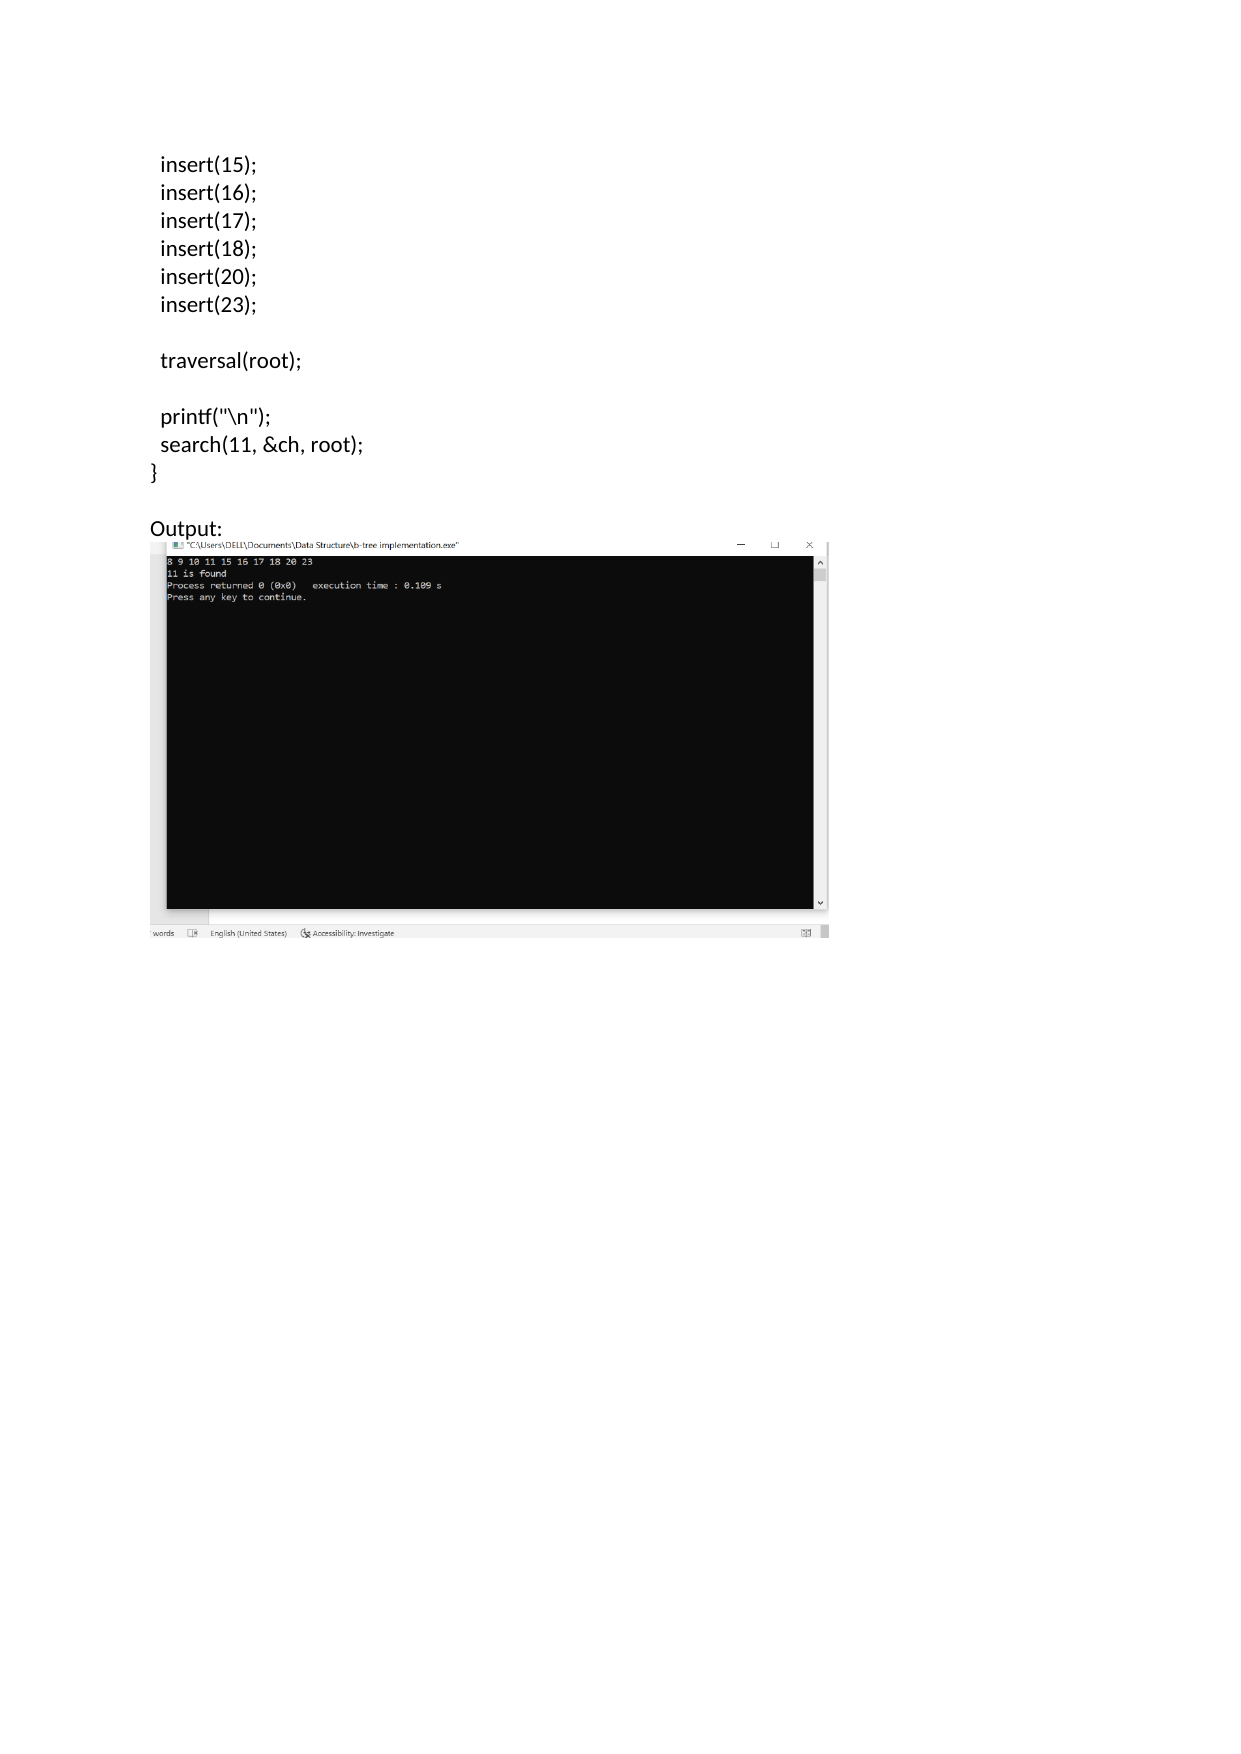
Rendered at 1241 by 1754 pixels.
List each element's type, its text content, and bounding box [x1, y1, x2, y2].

picture [150, 542, 829, 938]
text insert(23); [150, 290, 1090, 318]
text printf("\n"); [150, 402, 1090, 430]
text traversal(root); [150, 346, 1090, 374]
text search(11, &ch, root); [150, 430, 1090, 458]
text } [150, 458, 1090, 486]
text insert(18); [150, 234, 1090, 262]
text Output: [150, 514, 1090, 542]
text insert(15); [150, 150, 1090, 178]
text insert(16); [150, 178, 1090, 206]
text insert(20); [150, 262, 1090, 290]
text insert(17); [150, 206, 1090, 234]
